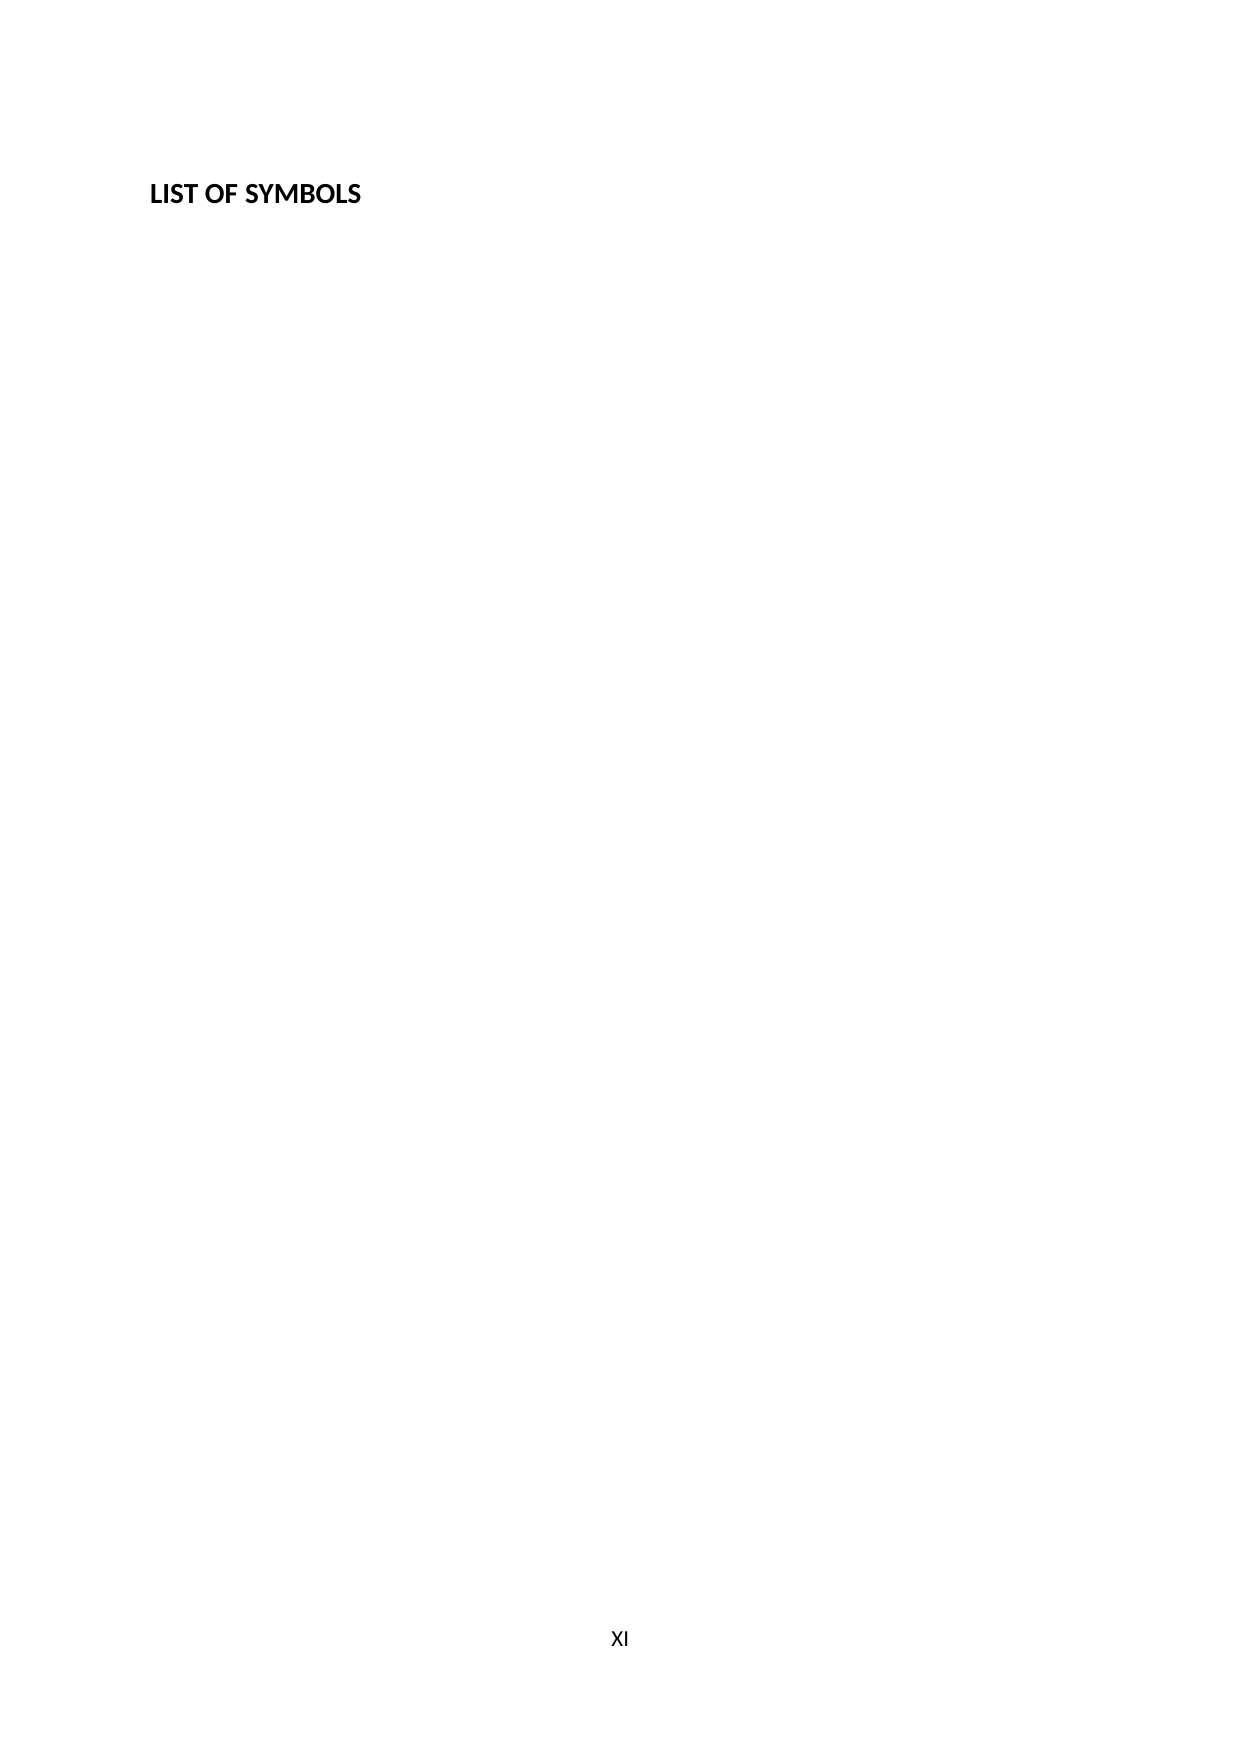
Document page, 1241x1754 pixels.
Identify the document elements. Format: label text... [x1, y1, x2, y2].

subtitle LIST OF SYMBOLS [150, 175, 1090, 211]
